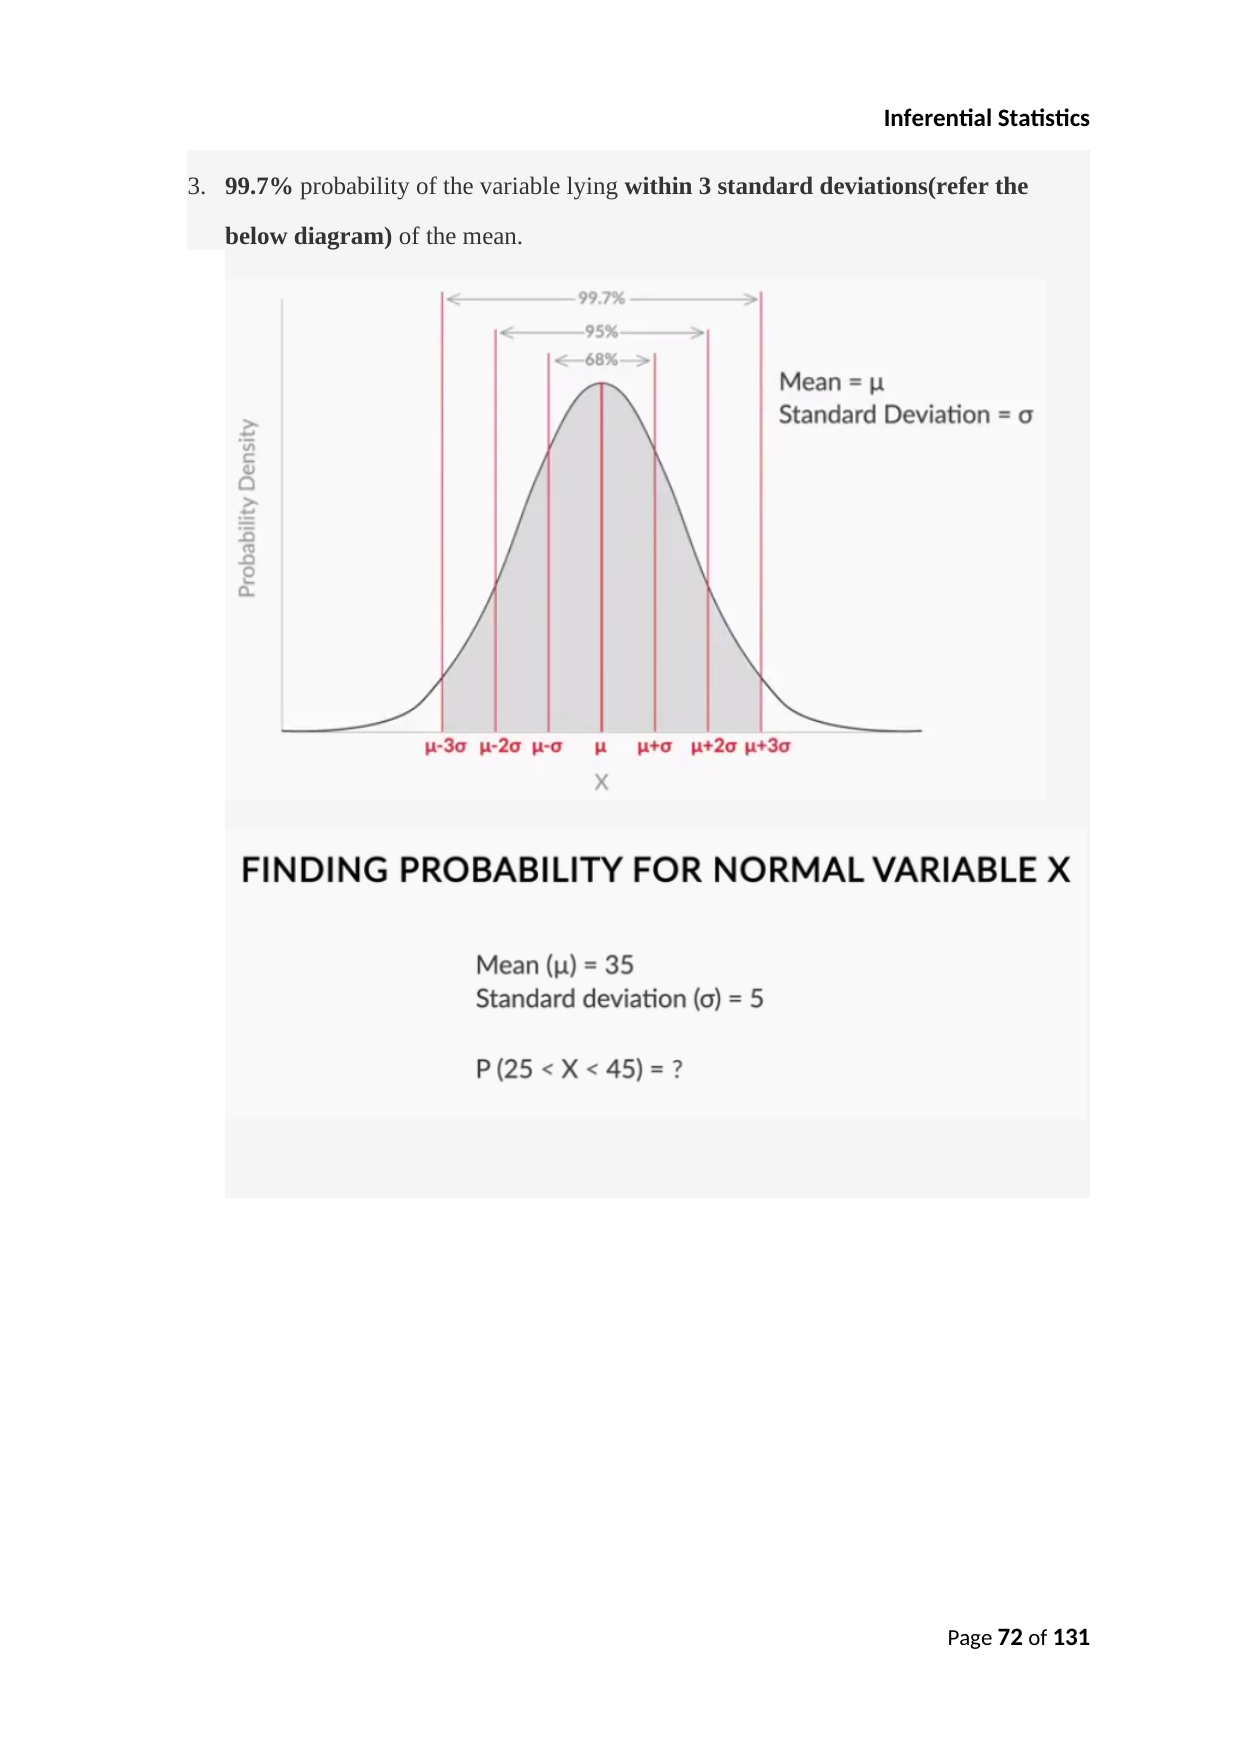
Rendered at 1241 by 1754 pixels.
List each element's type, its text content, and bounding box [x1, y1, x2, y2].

list 99.7% probability of the variable lying within 3 standard deviations(refer the below diagram) of the mean. [187, 150, 1090, 250]
picture [225, 829, 1087, 1119]
picture [225, 279, 1047, 800]
